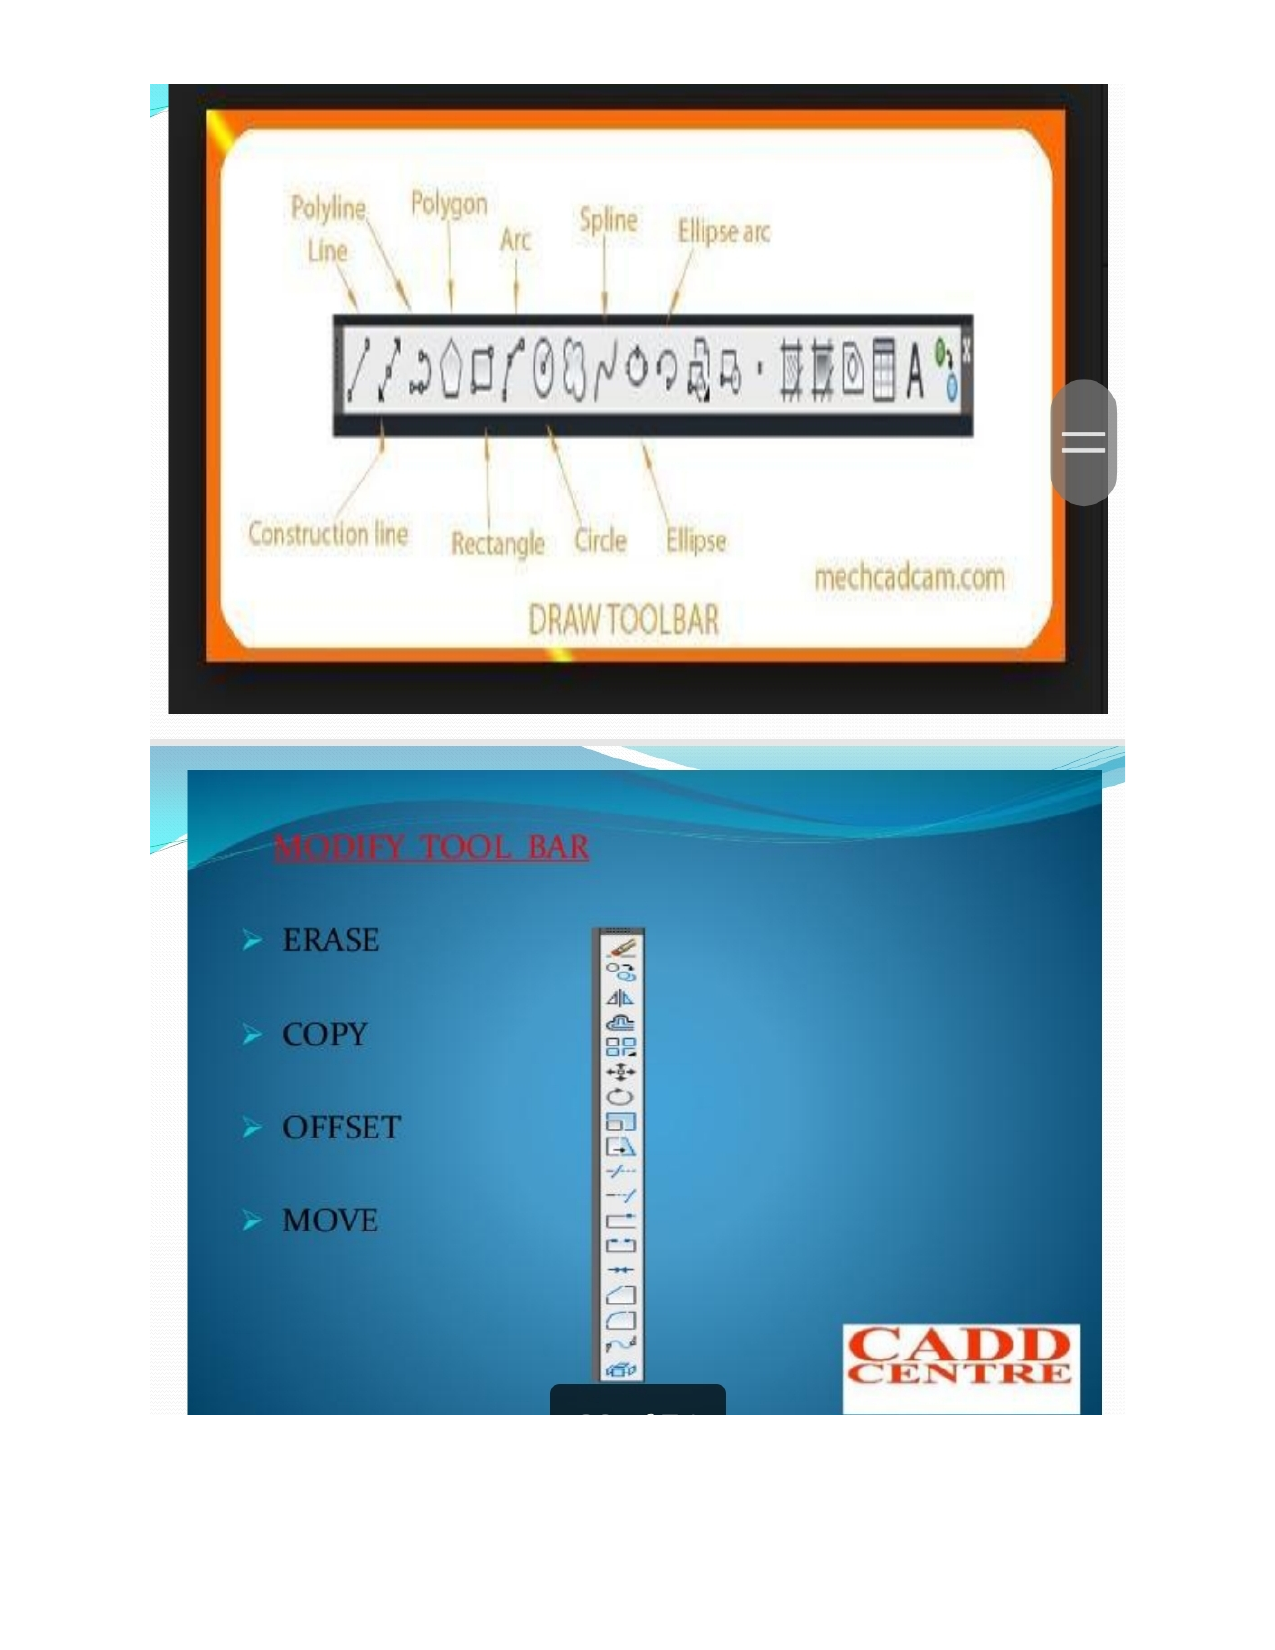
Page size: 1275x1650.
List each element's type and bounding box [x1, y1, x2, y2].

picture [150, 84, 1125, 1415]
